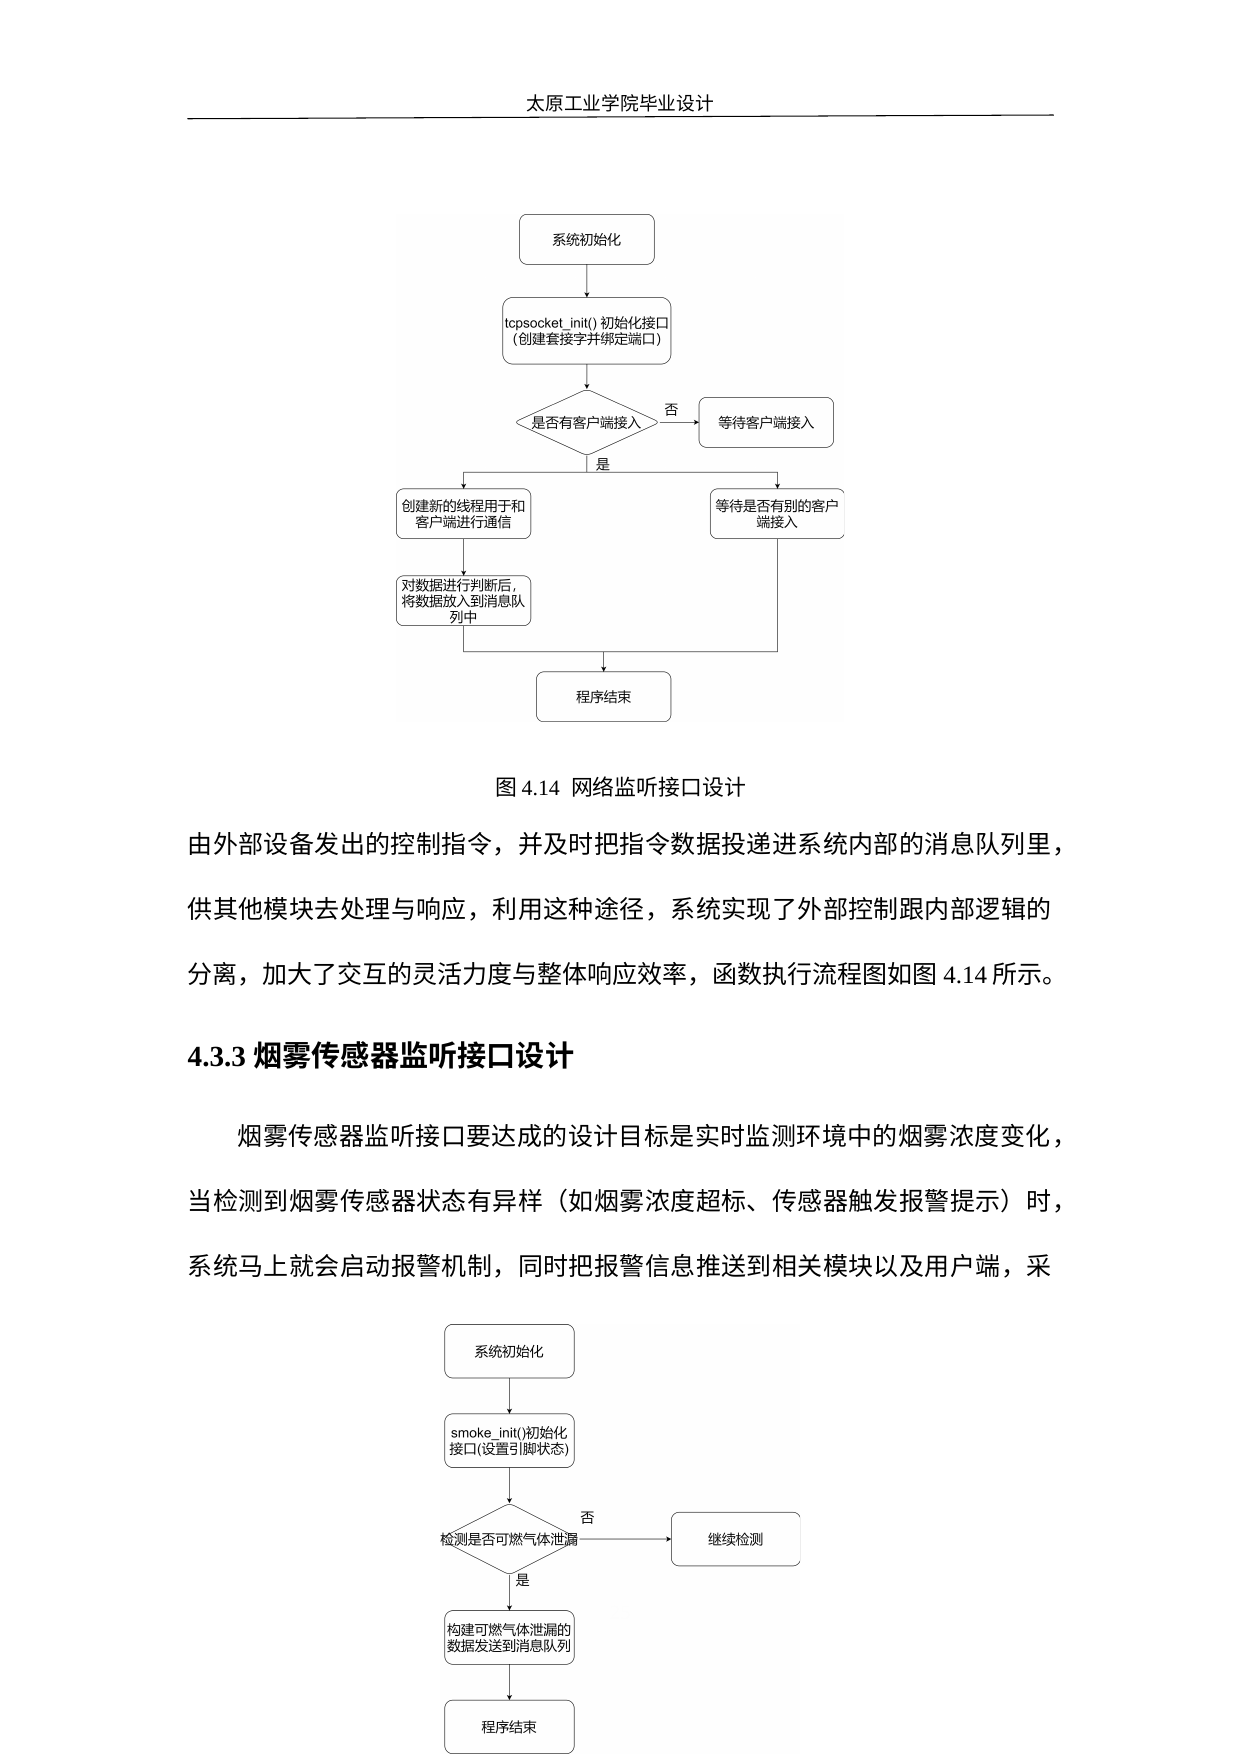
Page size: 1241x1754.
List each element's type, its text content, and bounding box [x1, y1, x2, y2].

picture [396, 214, 845, 722]
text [187, 160, 1053, 1005]
subtitle 烟雾传感器监听接口设计 [187, 1021, 1053, 1086]
picture [439, 1324, 801, 1754]
